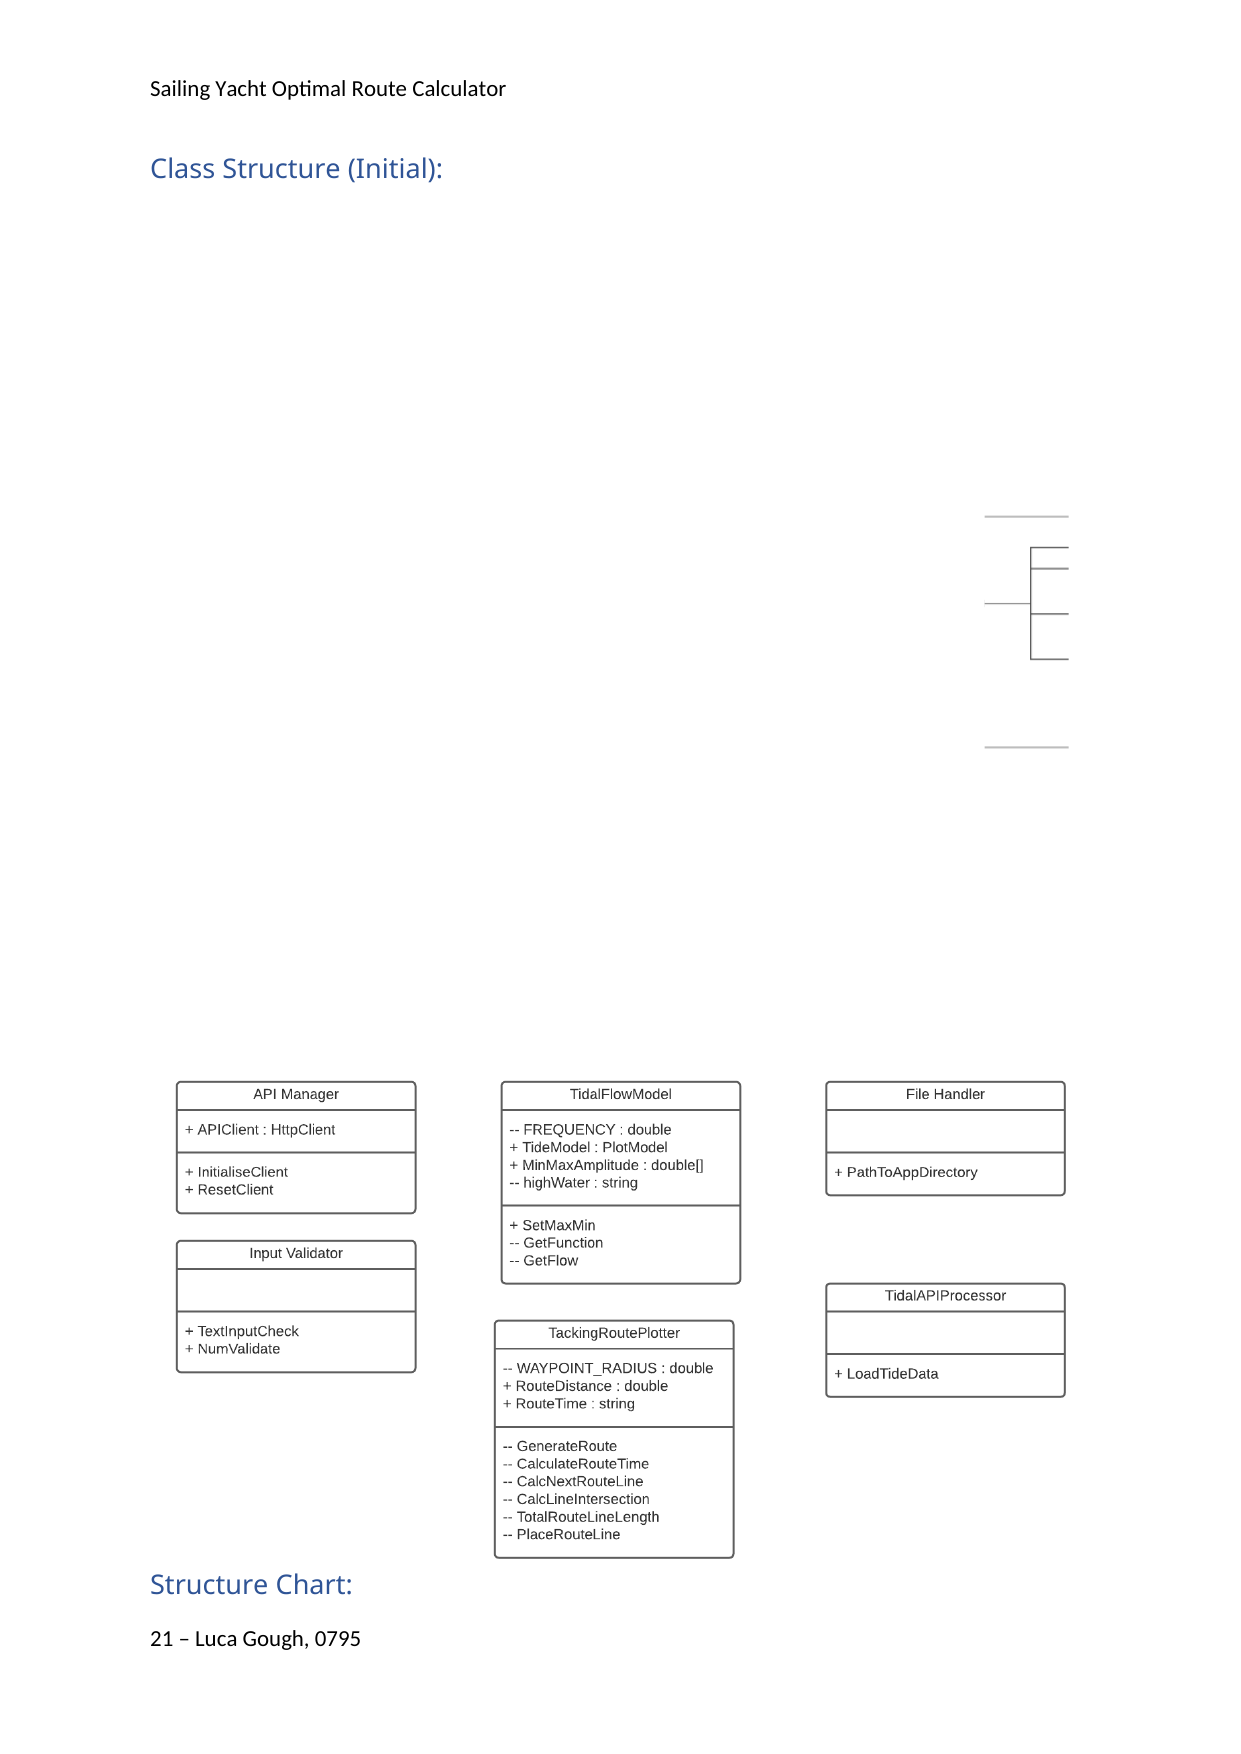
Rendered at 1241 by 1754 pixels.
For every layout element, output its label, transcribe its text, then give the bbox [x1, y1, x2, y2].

picture [150, 1071, 1090, 1562]
subtitle Structure Chart: [150, 1565, 1090, 1602]
subtitle Class Structure (Initial): [150, 150, 1090, 1071]
picture [986, 184, 1070, 1044]
